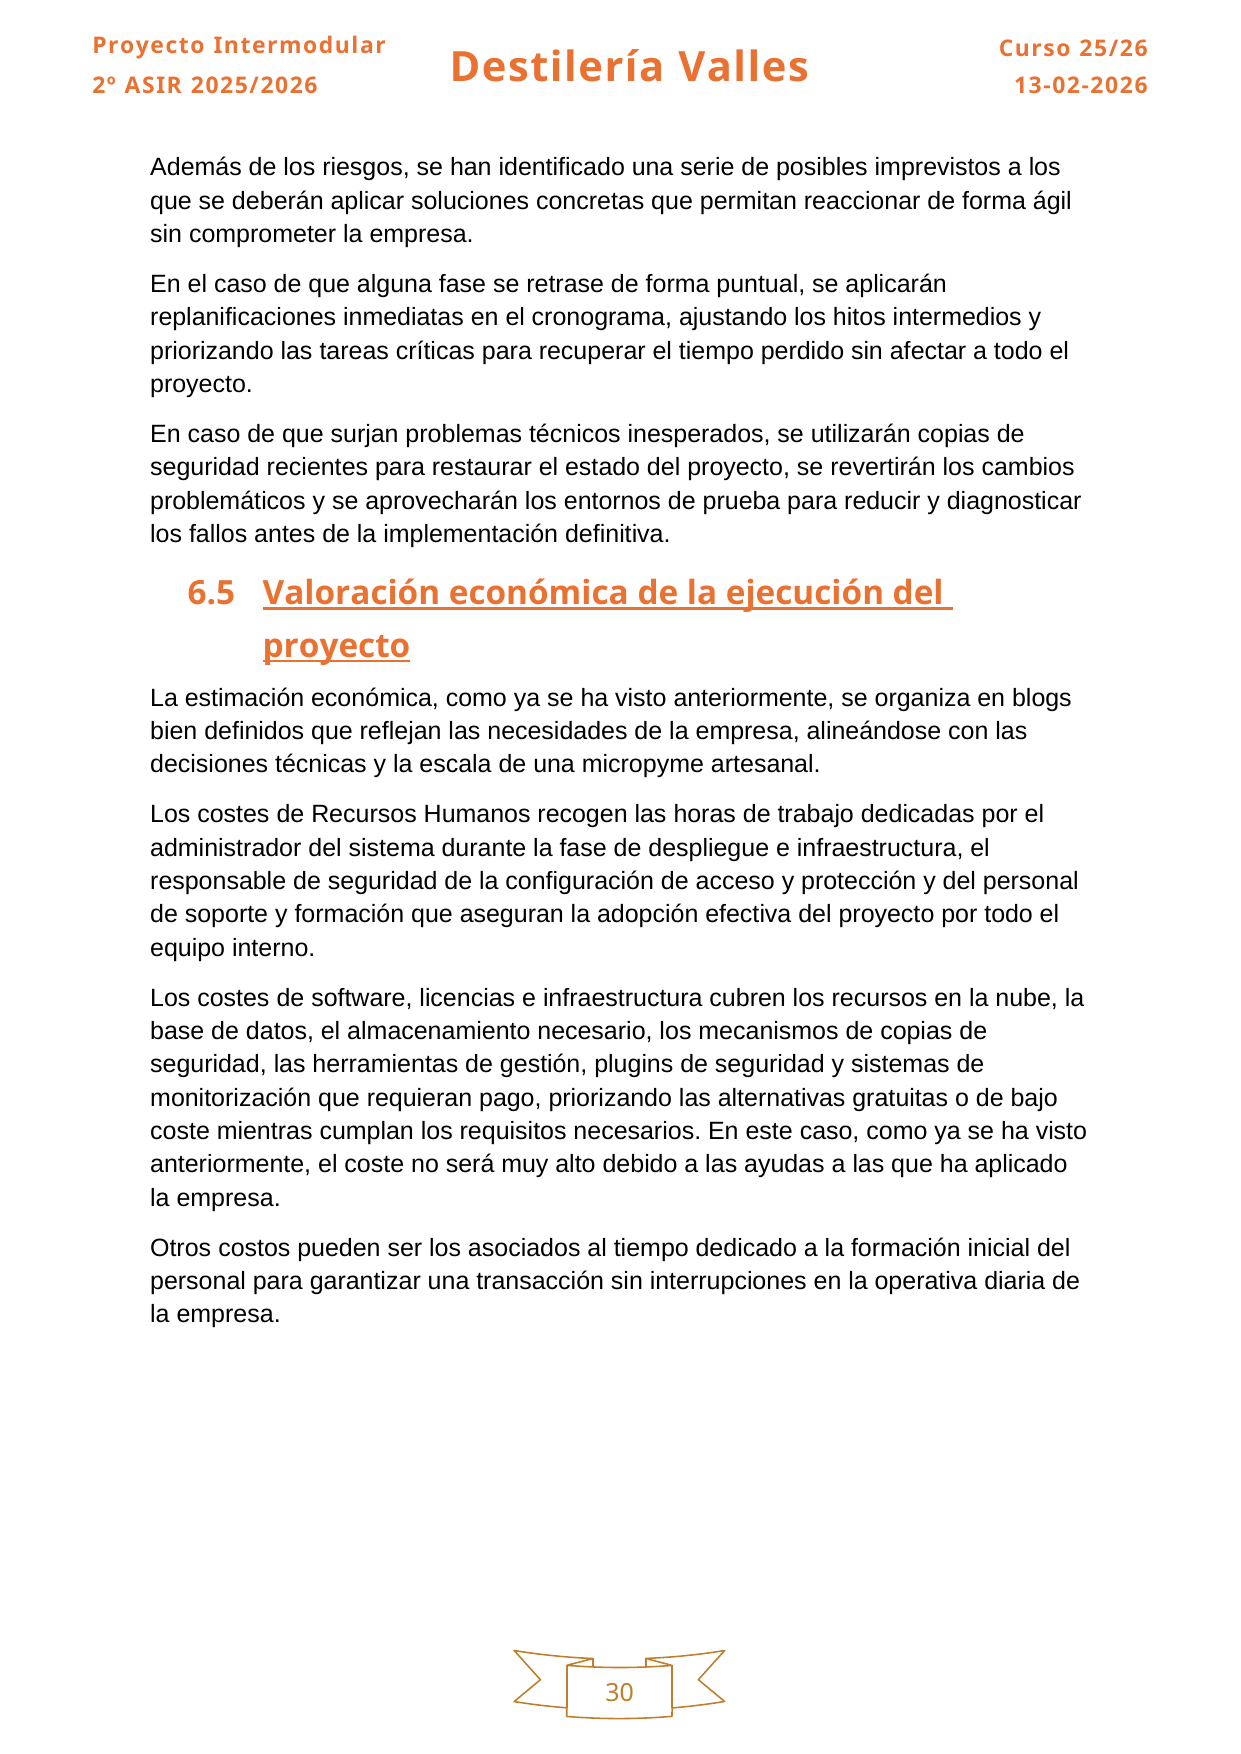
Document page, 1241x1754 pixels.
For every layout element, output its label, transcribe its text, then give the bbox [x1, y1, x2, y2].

text Otros costos pueden ser los asociados al tiempo dedicado a la formación inicial del personal para garantizar una transacción sin interrupciones en la operativa diaria de la empresa. [150, 1233, 1090, 1328]
text Los costes de Recursos Humanos recogen las horas de trabajo dedicadas por el administrador del sistema durante la fase de despliegue e infraestructura, el responsable de seguridad de la configuración de acceso y protección y del personal de soporte y formación que aseguran la adopción efectiva del proyecto por todo el equipo interno. [150, 799, 1090, 961]
subtitle Valoración económica de la ejecución del proyecto [187, 569, 1090, 667]
text En el caso de que alguna fase se retrase de forma puntual, se aplicarán replanificaciones inmediatas en el cronograma, ajustando los hitos intermedios y priorizando las tareas críticas para recuperar el tiempo perdido sin afectar a todo el proyecto. [150, 269, 1090, 398]
text La estimación económica, como ya se ha visto anteriormente, se organiza en blogs bien definidos que reflejan las necesidades de la empresa, alineándose con las decisiones técnicas y la escala de una micropyme artesanal. [150, 683, 1090, 778]
text Además de los riesgos, se han identificado una serie de posibles imprevistos a los que se deberán aplicar soluciones concretas que permitan reaccionar de forma ágil sin comprometer la empresa. [150, 152, 1090, 248]
text Los costes de software, licencias e infraestructura cubren los recursos en la nube, la base de datos, el almacenamiento necesario, los mecanismos de copias de seguridad, las herramientas de gestión, plugins de seguridad y sistemas de monitorización que requieran pago, priorizando las alternativas gratuitas o de bajo coste mientras cumplan los requisitos necesarios. En este caso, como ya se ha visto anteriormente, el coste no será muy alto debido a las ayudas a las que ha aplicado la empresa. [150, 983, 1090, 1211]
text En caso de que surjan problemas técnicos inesperados, se utilizarán copias de seguridad recientes para restaurar el estado del proyecto, se revertirán los cambios problemáticos y se aprovecharán los entornos de prueba para reducir y diagnosticar los fallos antes de la implementación definitiva. [150, 419, 1090, 548]
